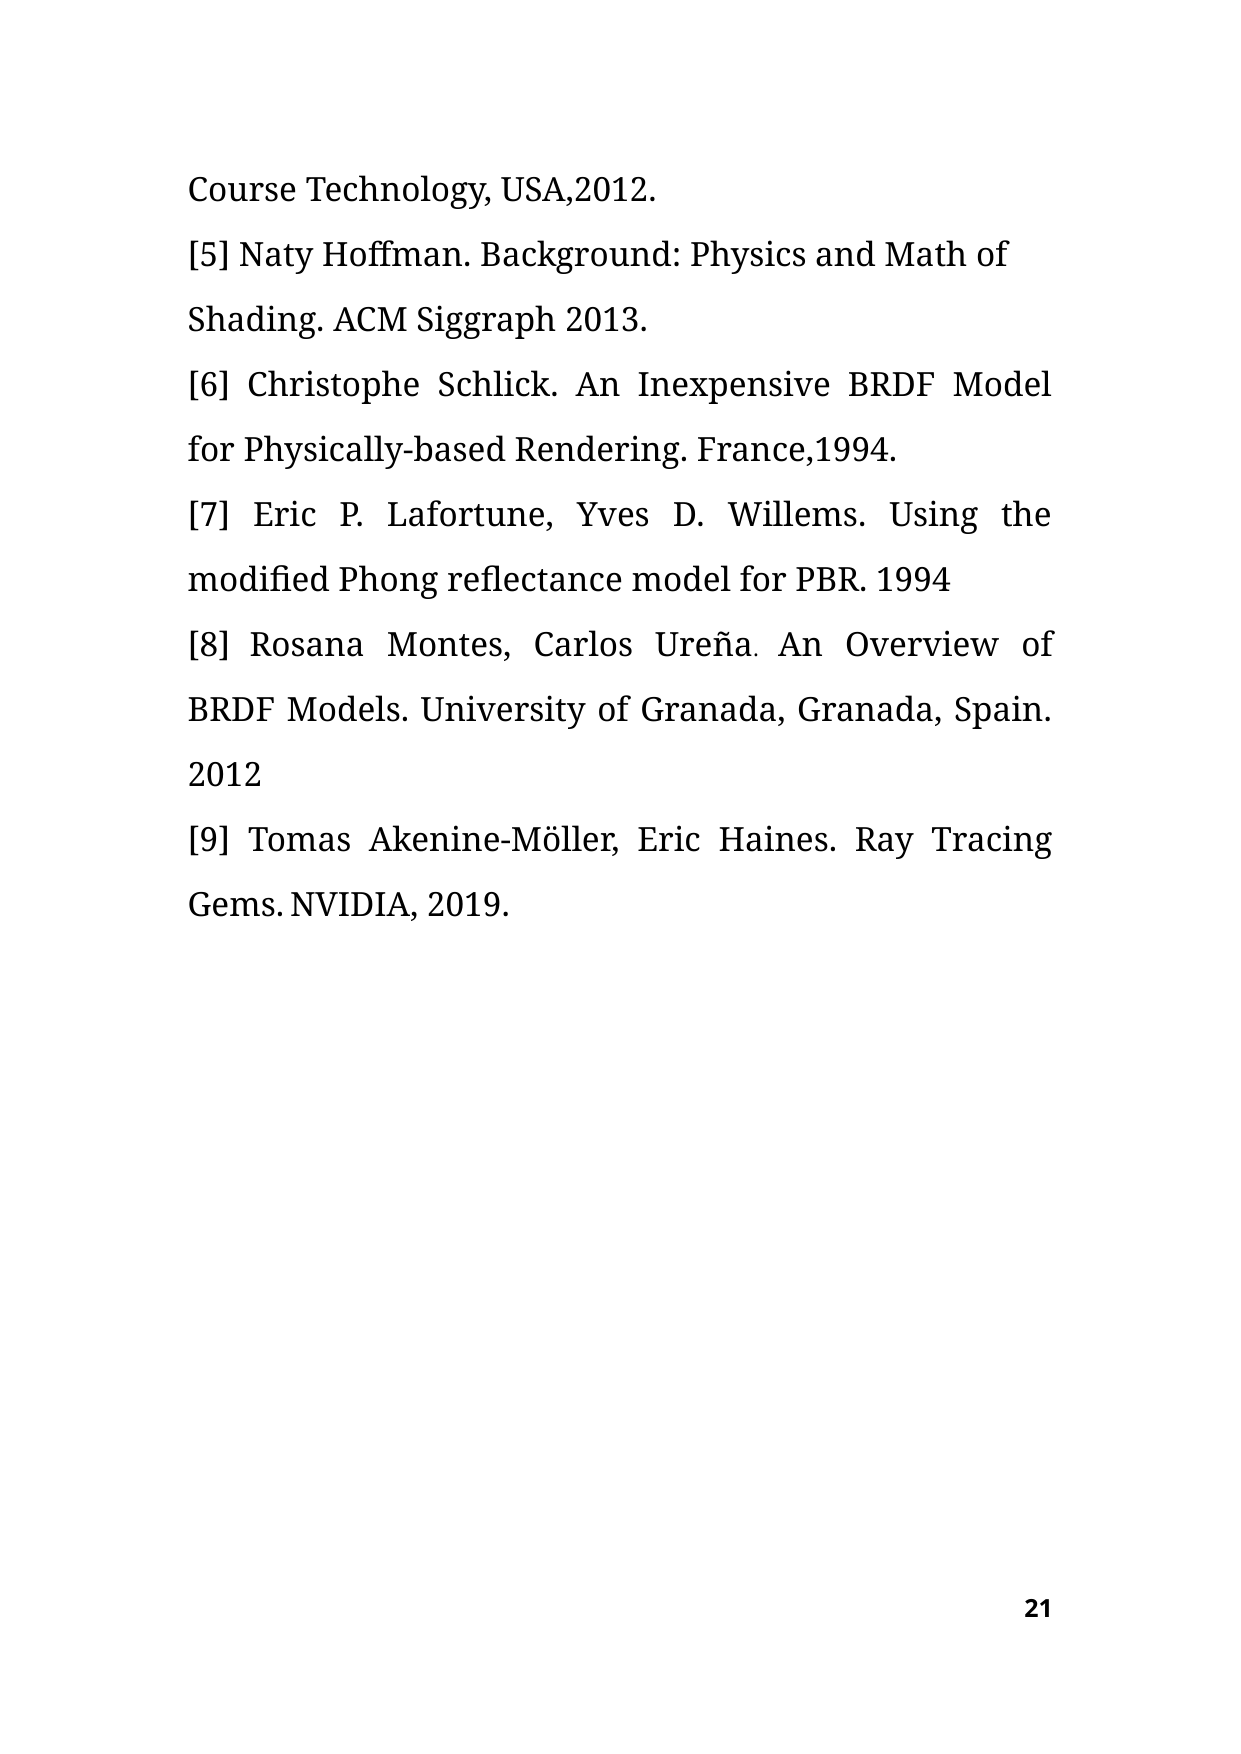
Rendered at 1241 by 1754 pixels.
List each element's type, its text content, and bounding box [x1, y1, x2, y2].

text [8] Rosana Montes, Carlos Ureña. An Overview of BRDF Models. University of Granada, Granada, Spain. 2012 [187, 611, 1053, 806]
text Shading. ACM Siggraph 2013. [187, 286, 1053, 351]
text [5] Naty Hoffman. Background: Physics and Math of [187, 221, 1053, 286]
text [7] Eric P. Lafortune, Yves D. Willems. Using the modified Phong reflectance model for PBR. 1994 [187, 481, 1053, 611]
text [9] Tomas Akenine-Möller, Eric Haines. Ray Tracing Gems. NVIDIA, 2019. [187, 806, 1053, 936]
text [6] Christophe Schlick. An Inexpensive BRDF Model for Physically-based Rendering. France,1994. [187, 351, 1053, 481]
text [187, 156, 1053, 221]
